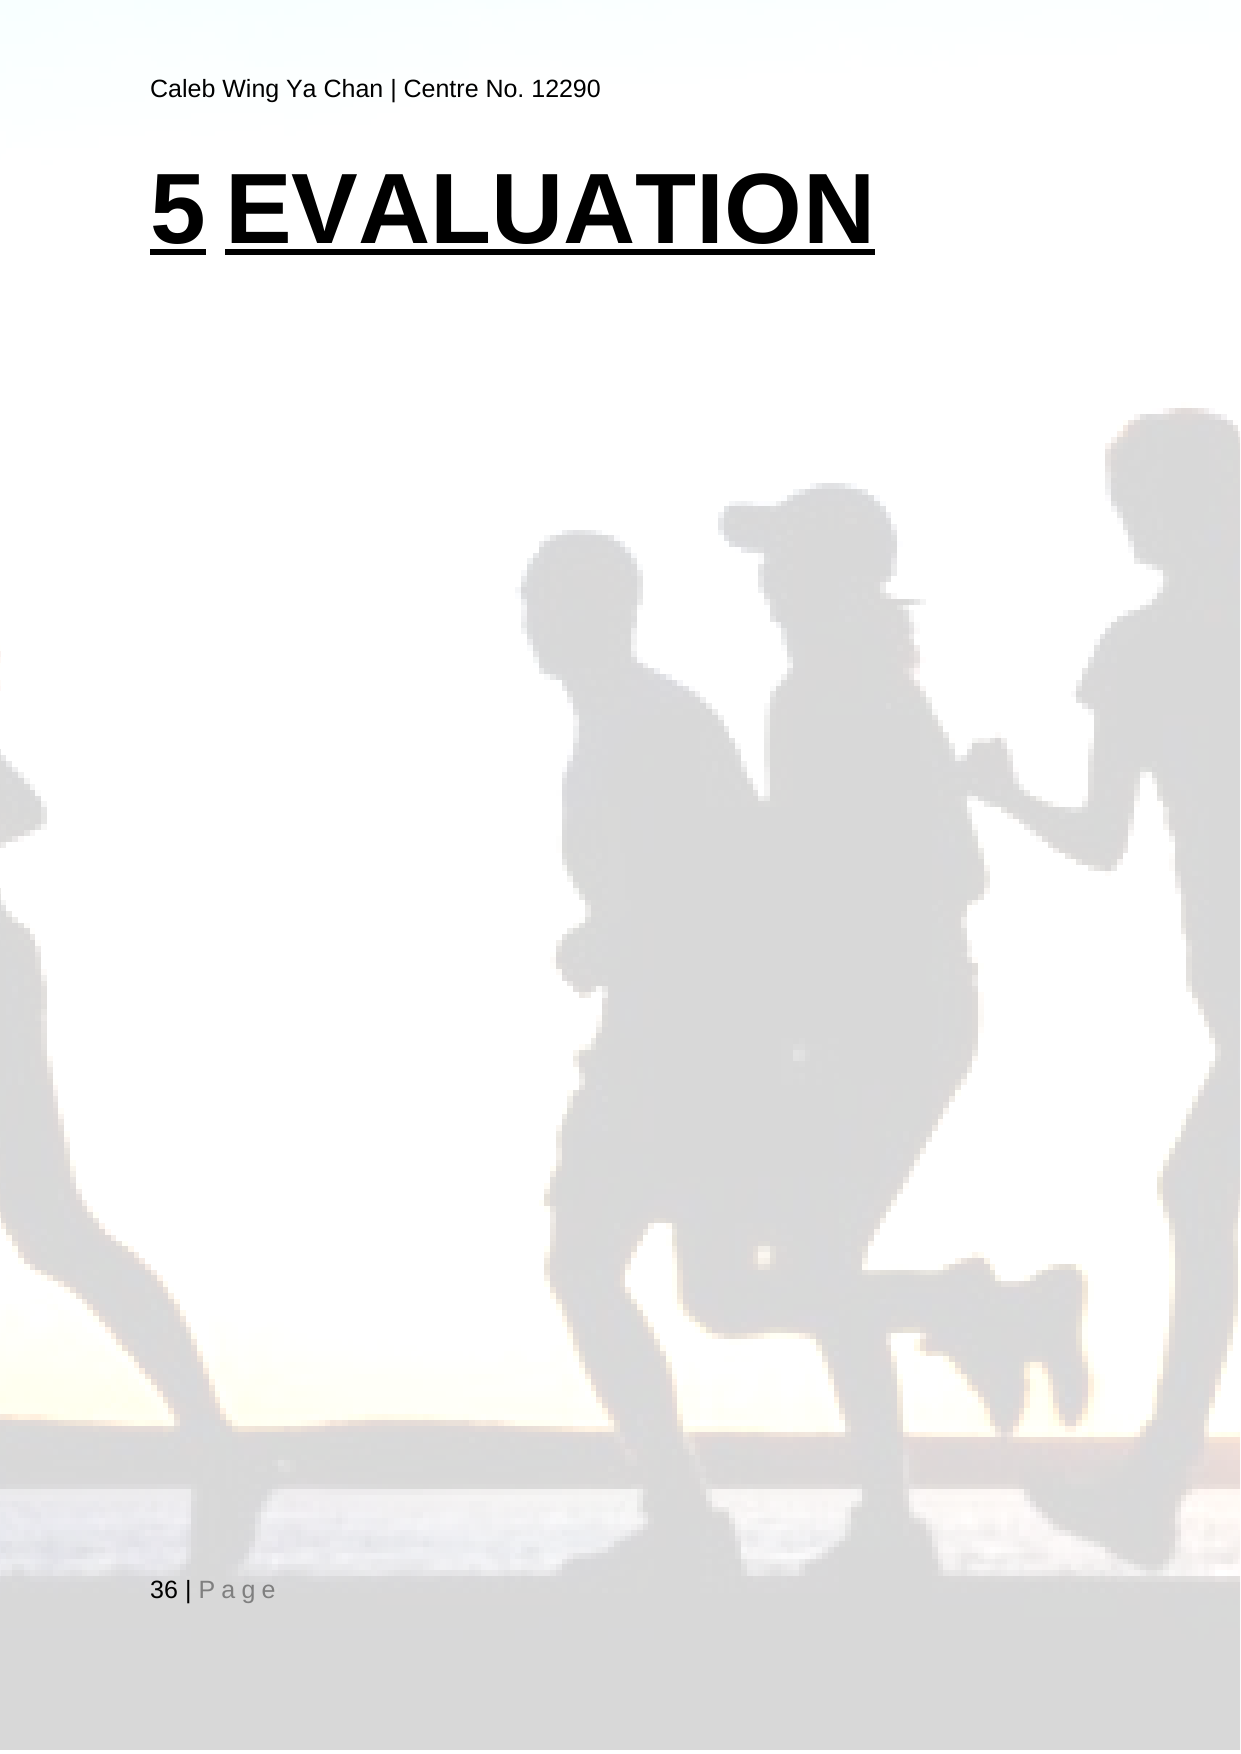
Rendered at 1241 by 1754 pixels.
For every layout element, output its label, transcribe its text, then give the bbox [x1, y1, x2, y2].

subtitle EVALUATION [150, 150, 1090, 265]
